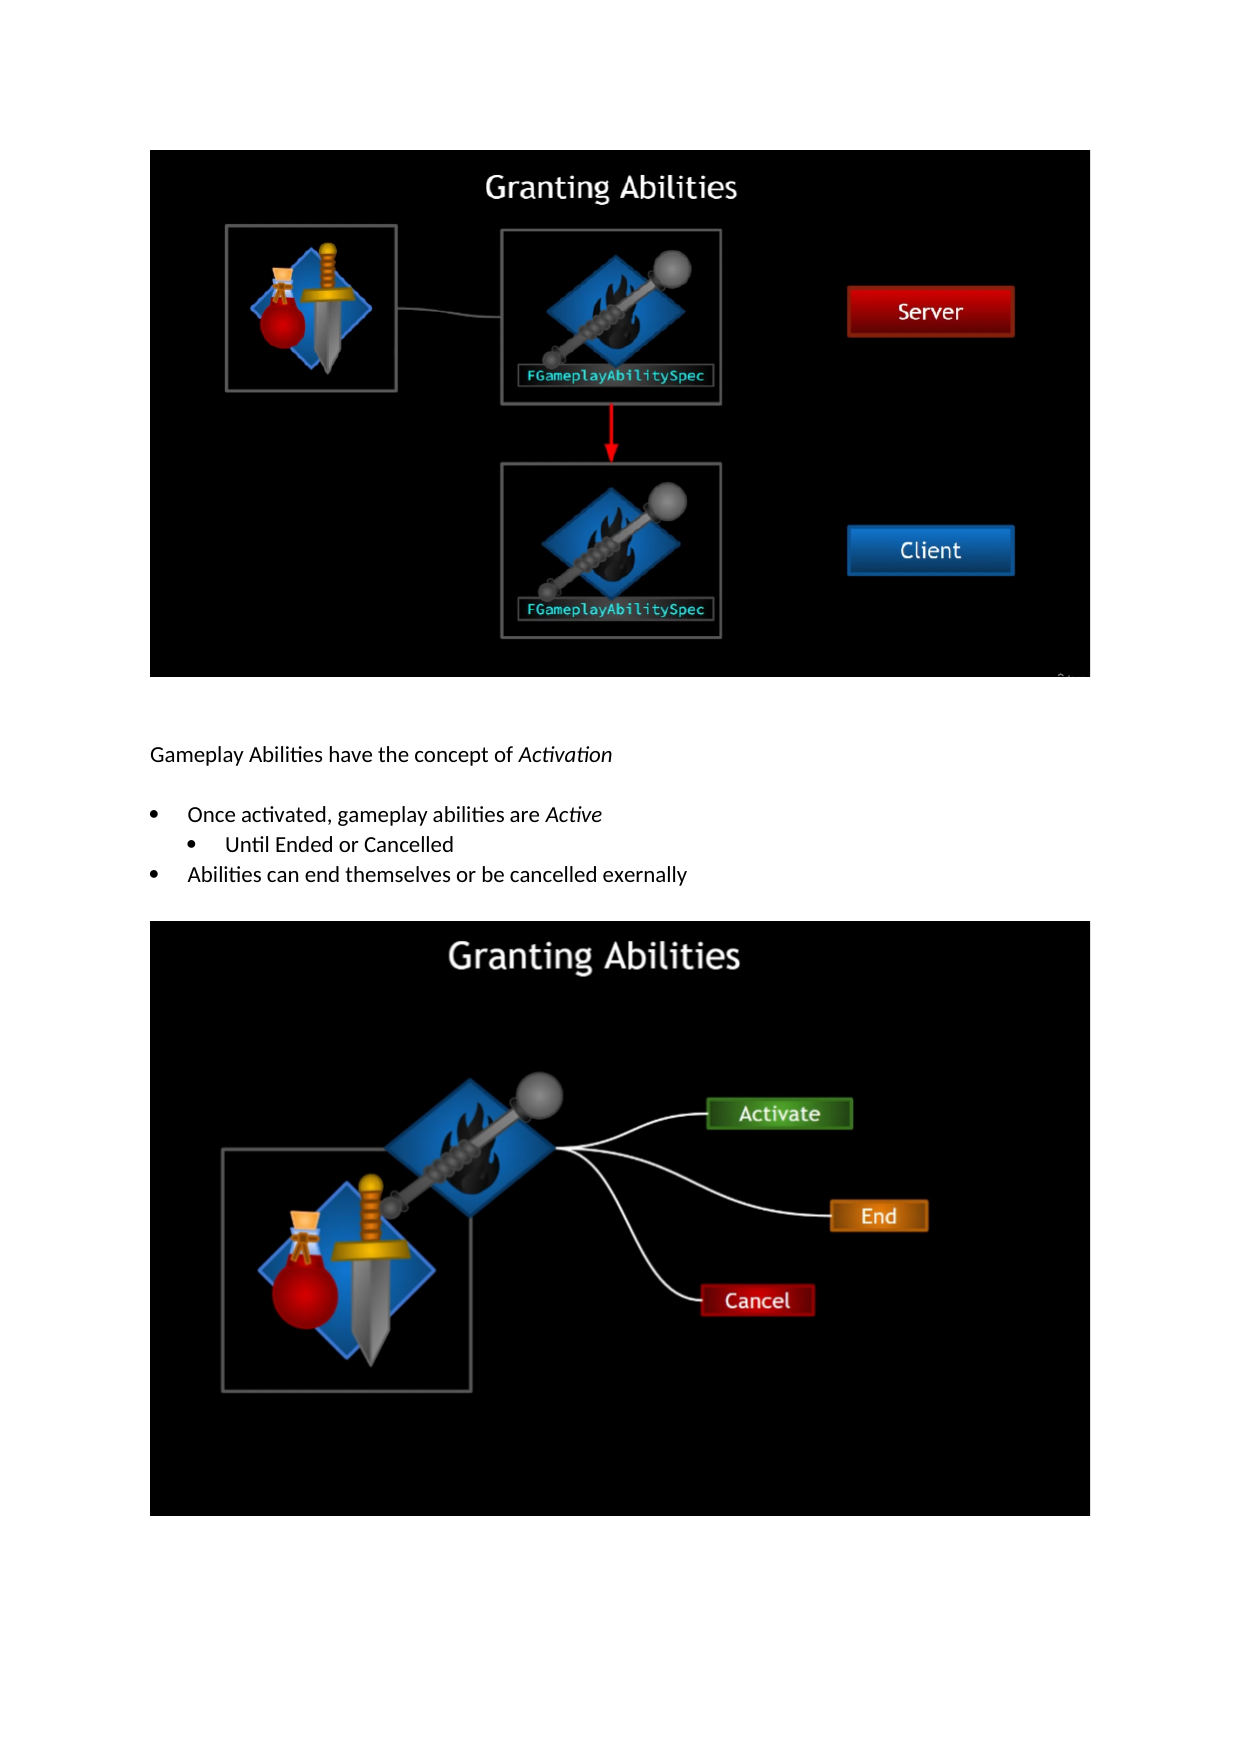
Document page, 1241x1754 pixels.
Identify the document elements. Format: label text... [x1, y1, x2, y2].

list Gameplay Abilities have the concept of Activation [150, 740, 1090, 768]
picture [150, 921, 1091, 1516]
list Abilities can end themselves or be cancelled exernally [150, 861, 1090, 888]
list Until Ended or Cancelled [187, 830, 1090, 858]
list Once activated, gameplay abilities are Active [150, 800, 1090, 828]
picture [150, 150, 1091, 677]
